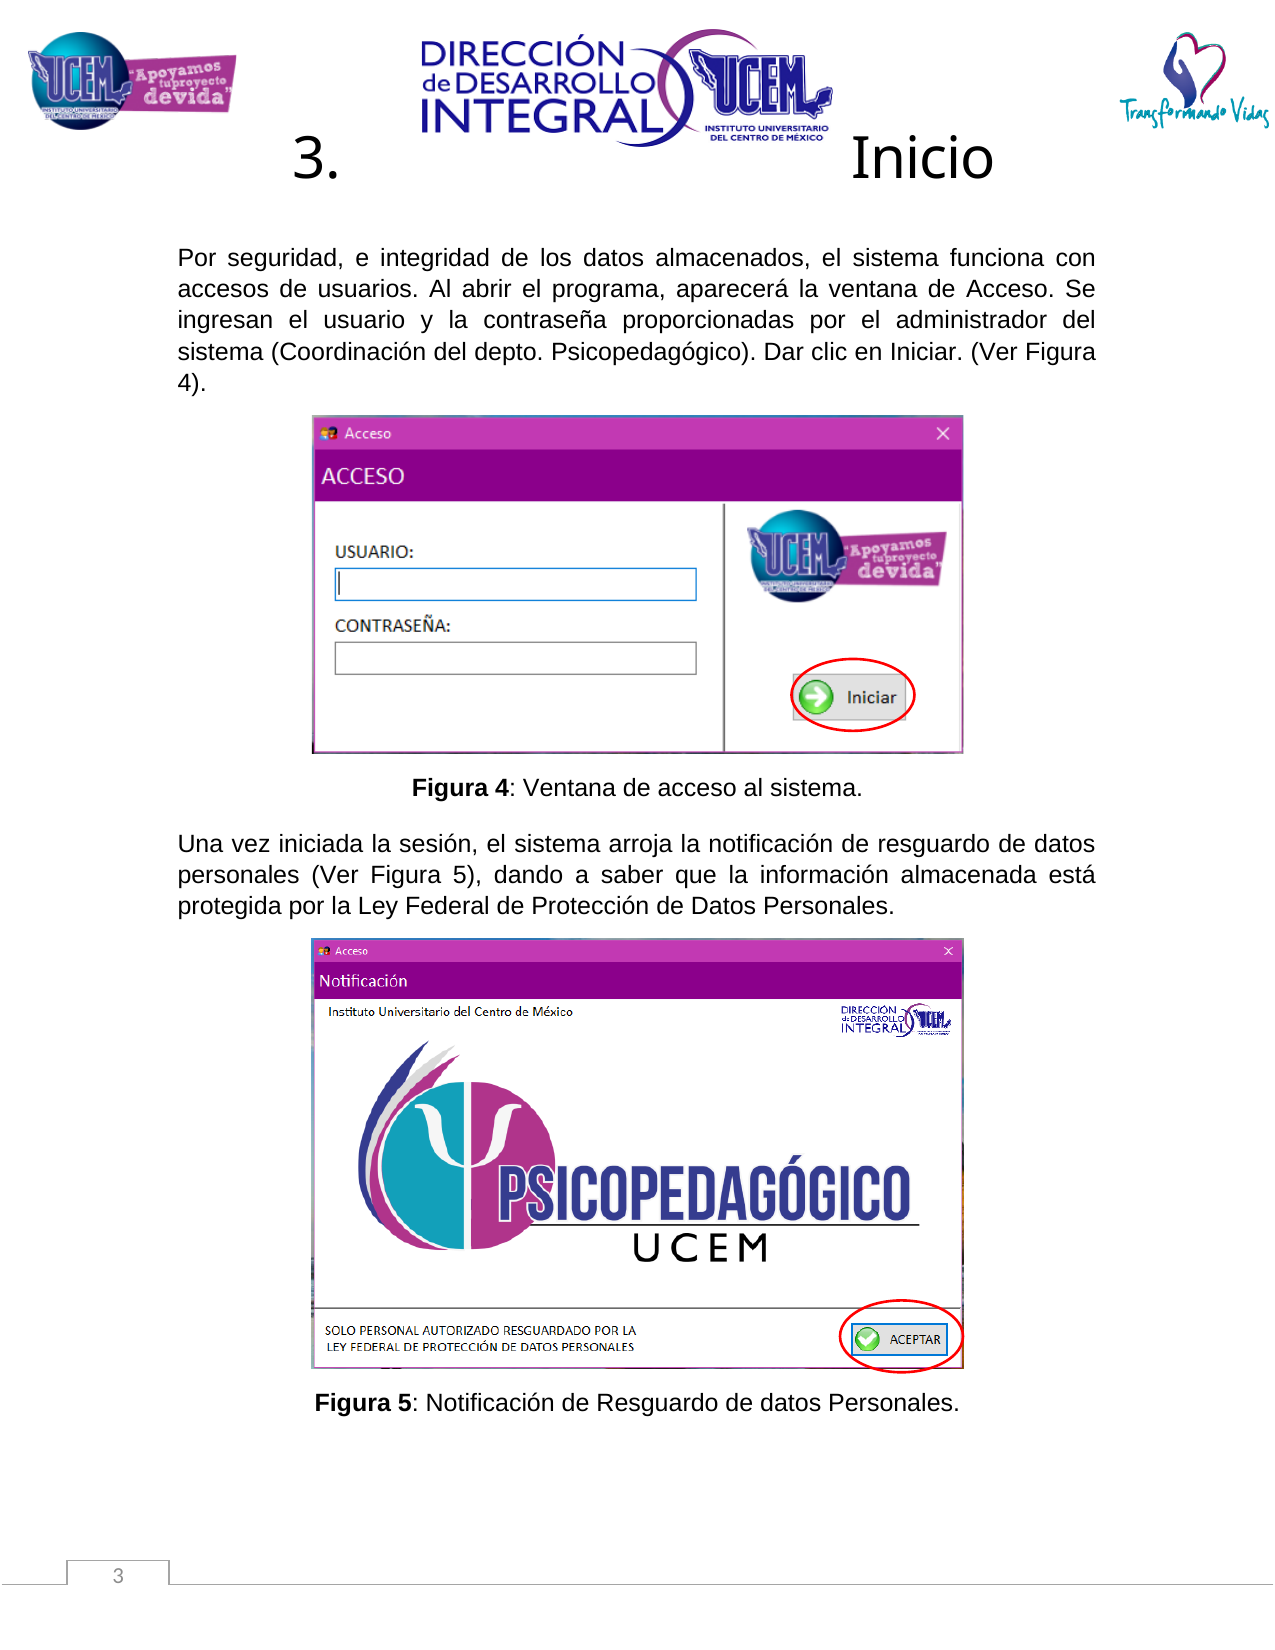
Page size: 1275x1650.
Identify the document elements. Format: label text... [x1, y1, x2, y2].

picture [935, 1344, 964, 1369]
title Inicio [215, 116, 1098, 196]
picture [1115, 21, 1275, 146]
picture [421, 29, 833, 116]
text Por seguridad, e integridad de los datos almacenados, el sistema funciona con accesos de usuarios. Al abrir el programa, aparecerá la ventana de Acceso. Se ingresan el usuario y la contraseña proporcionadas por el administrador del sistema (Coordinación del depto. Psicopedagógico). Dar clic en Iniciar. (Ver Figura 4). [177, 243, 1098, 396]
picture [311, 938, 964, 1369]
text Figura 4: Ventana de acceso al sistema. [177, 773, 1098, 801]
picture [842, 1302, 961, 1369]
text Una vez iniciada la sesión, el sistema arroja la notificación de resguardo de datos personales (Ver Figura 5), dando a saber que la información almacenada está protegida por la Ley Federal de Protección de Datos Personales. [177, 829, 1098, 919]
picture [28, 32, 237, 130]
picture [311, 415, 964, 754]
text Figura 5: Notificación de Resguardo de datos Personales. [177, 1388, 1098, 1417]
